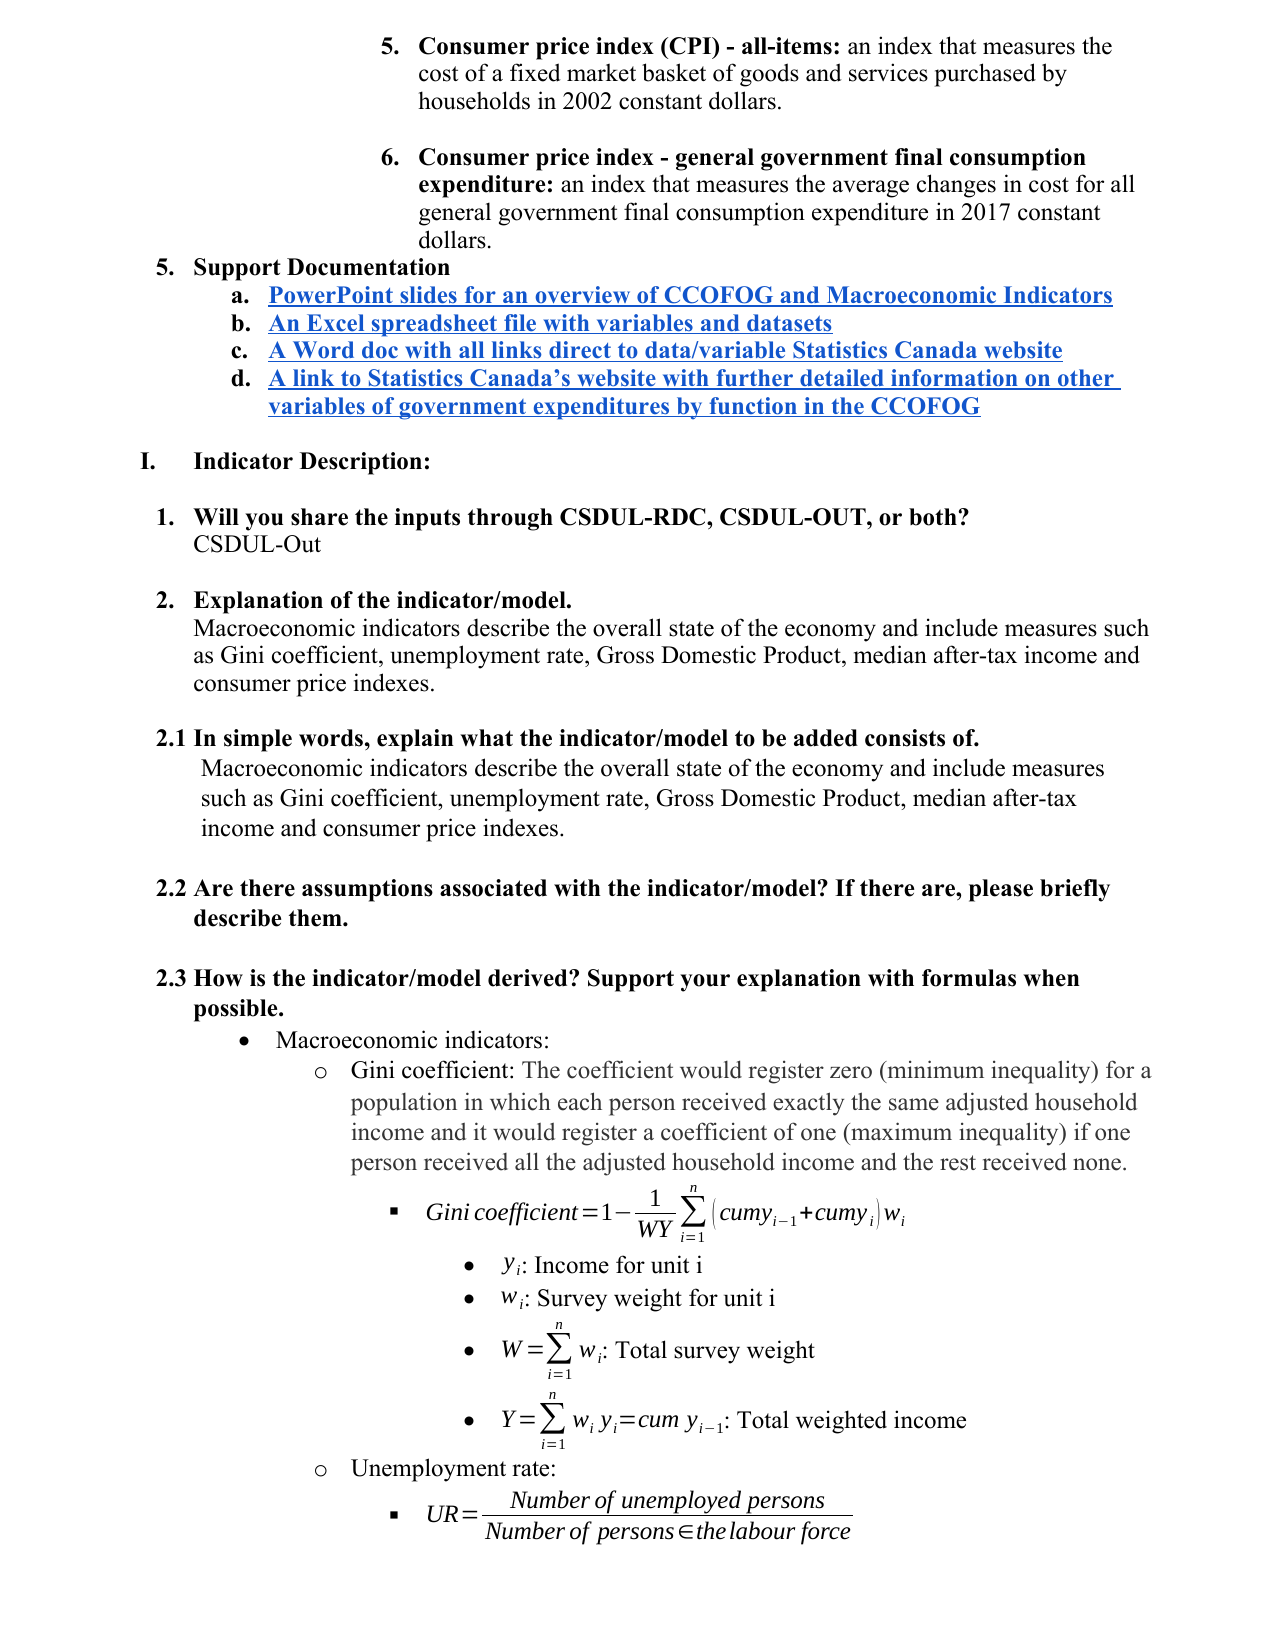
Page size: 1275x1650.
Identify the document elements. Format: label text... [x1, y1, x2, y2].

list Indicator Description: [156, 447, 1157, 475]
list Explanation of the indicator/model. [156, 586, 1157, 614]
list : Income for unit i [463, 1248, 1157, 1279]
text CSDUL-Out [193, 531, 1157, 558]
list Consumer price index - general government final consumption expenditure: an index that measures the average changes in cost for all general government final consumption expenditure in 2017 constant dollars. [381, 143, 1157, 253]
text Macroeconomic indicators describe the overall state of the economy and include measures such as Gini coefficient, unemployment rate, Gross Domestic Product, median after-tax income and consumer price indexes. [201, 754, 1157, 842]
list Consumer price index (CPI) - all-items: an index that measures the cost of a fixed market basket of goods and services purchased by households in 2002 constant dollars. [381, 32, 1157, 115]
list PowerPoint slides for an overview of CCOFOG and Macroeconomic Indicators [231, 281, 1157, 309]
list A link to Statistics Canada’s website with further detailed information on other variables of government expenditures by function in the CCOFOG [231, 364, 1157, 420]
list In simple words, explain what the indicator/model to be added consists of. [156, 724, 1157, 752]
list Support Documentation [156, 253, 1157, 281]
list Gini coefficient: The coefficient would register zero (minimum inequality) for a population in which each person received exactly the same adjusted household income and it would register a coefficient of one (maximum inequality) if one person received all the adjusted household income and the rest received none. [313, 1057, 1157, 1176]
list Unemployment rate: [313, 1454, 1157, 1484]
list A Word doc with all links direct to data/variable Statistics Canada website [231, 337, 1157, 364]
list Will you share the inputs through CSDUL-RDC, CSDUL-OUT, or both? [156, 503, 1157, 531]
list : Survey weight for unit i [463, 1281, 1157, 1313]
list Are there assumptions associated with the indicator/model? If there are, please briefly describe them. [156, 874, 1157, 932]
list How is the indicator/model derived? Support your explanation with formulas when possible. [156, 964, 1157, 1021]
list Macroeconomic indicators: [238, 1023, 1157, 1054]
list : Total weighted income [463, 1385, 1157, 1452]
list : Total survey weight [463, 1315, 1157, 1382]
list An Excel spreadsheet file with variables and datasets [231, 309, 1157, 337]
list Macroeconomic indicators describe the overall state of the economy and include measures such as Gini coefficient, unemployment rate, Gross Domestic Product, median after-tax income and consumer price indexes. [193, 614, 1157, 697]
